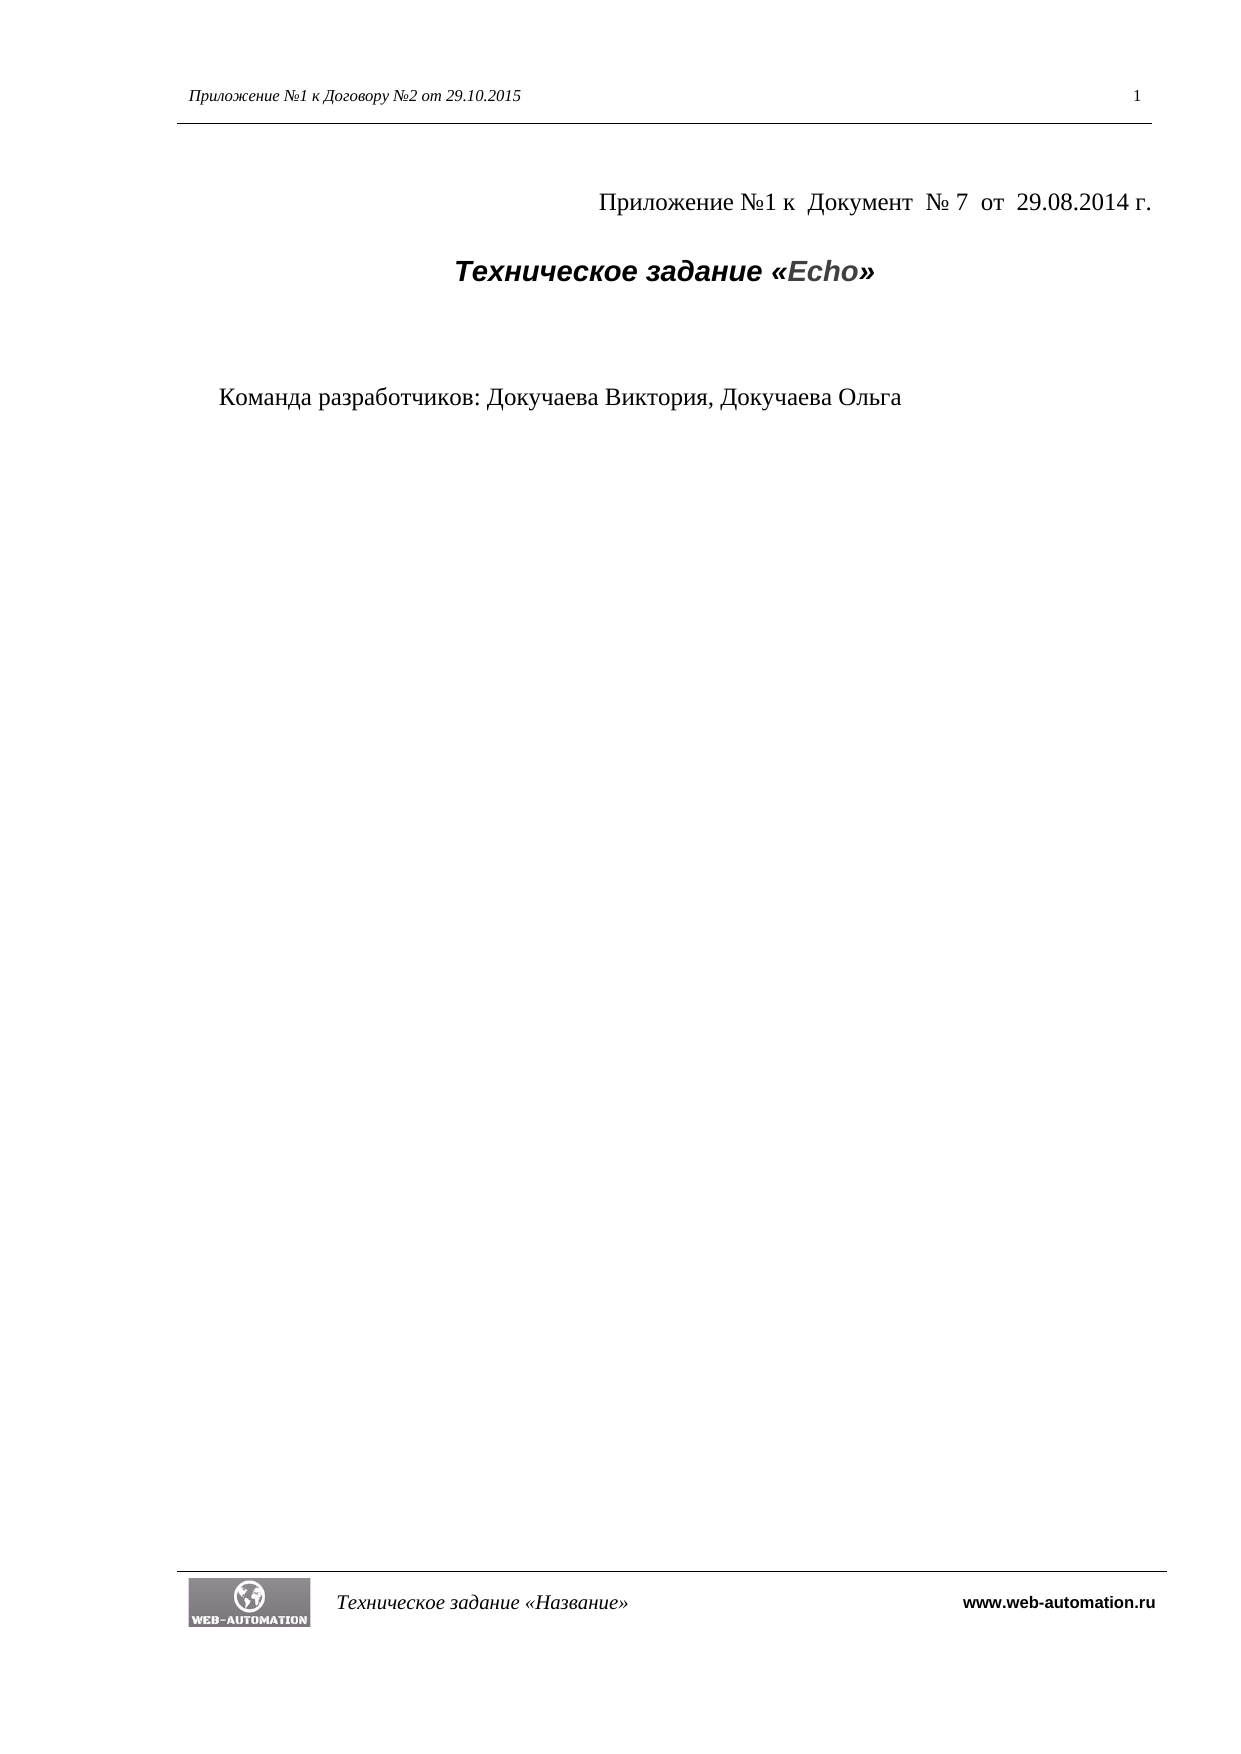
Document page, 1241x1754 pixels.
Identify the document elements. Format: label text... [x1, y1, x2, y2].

text Приложение №1 к Документ № 7 от 29.08.2014 г. [177, 187, 1152, 216]
picture [188, 1578, 311, 1627]
text Команда разработчиков: Докучаева Виктория, Докучаева Ольга [177, 382, 1152, 411]
subtitle Техническое задание «Echo» [177, 254, 1152, 287]
